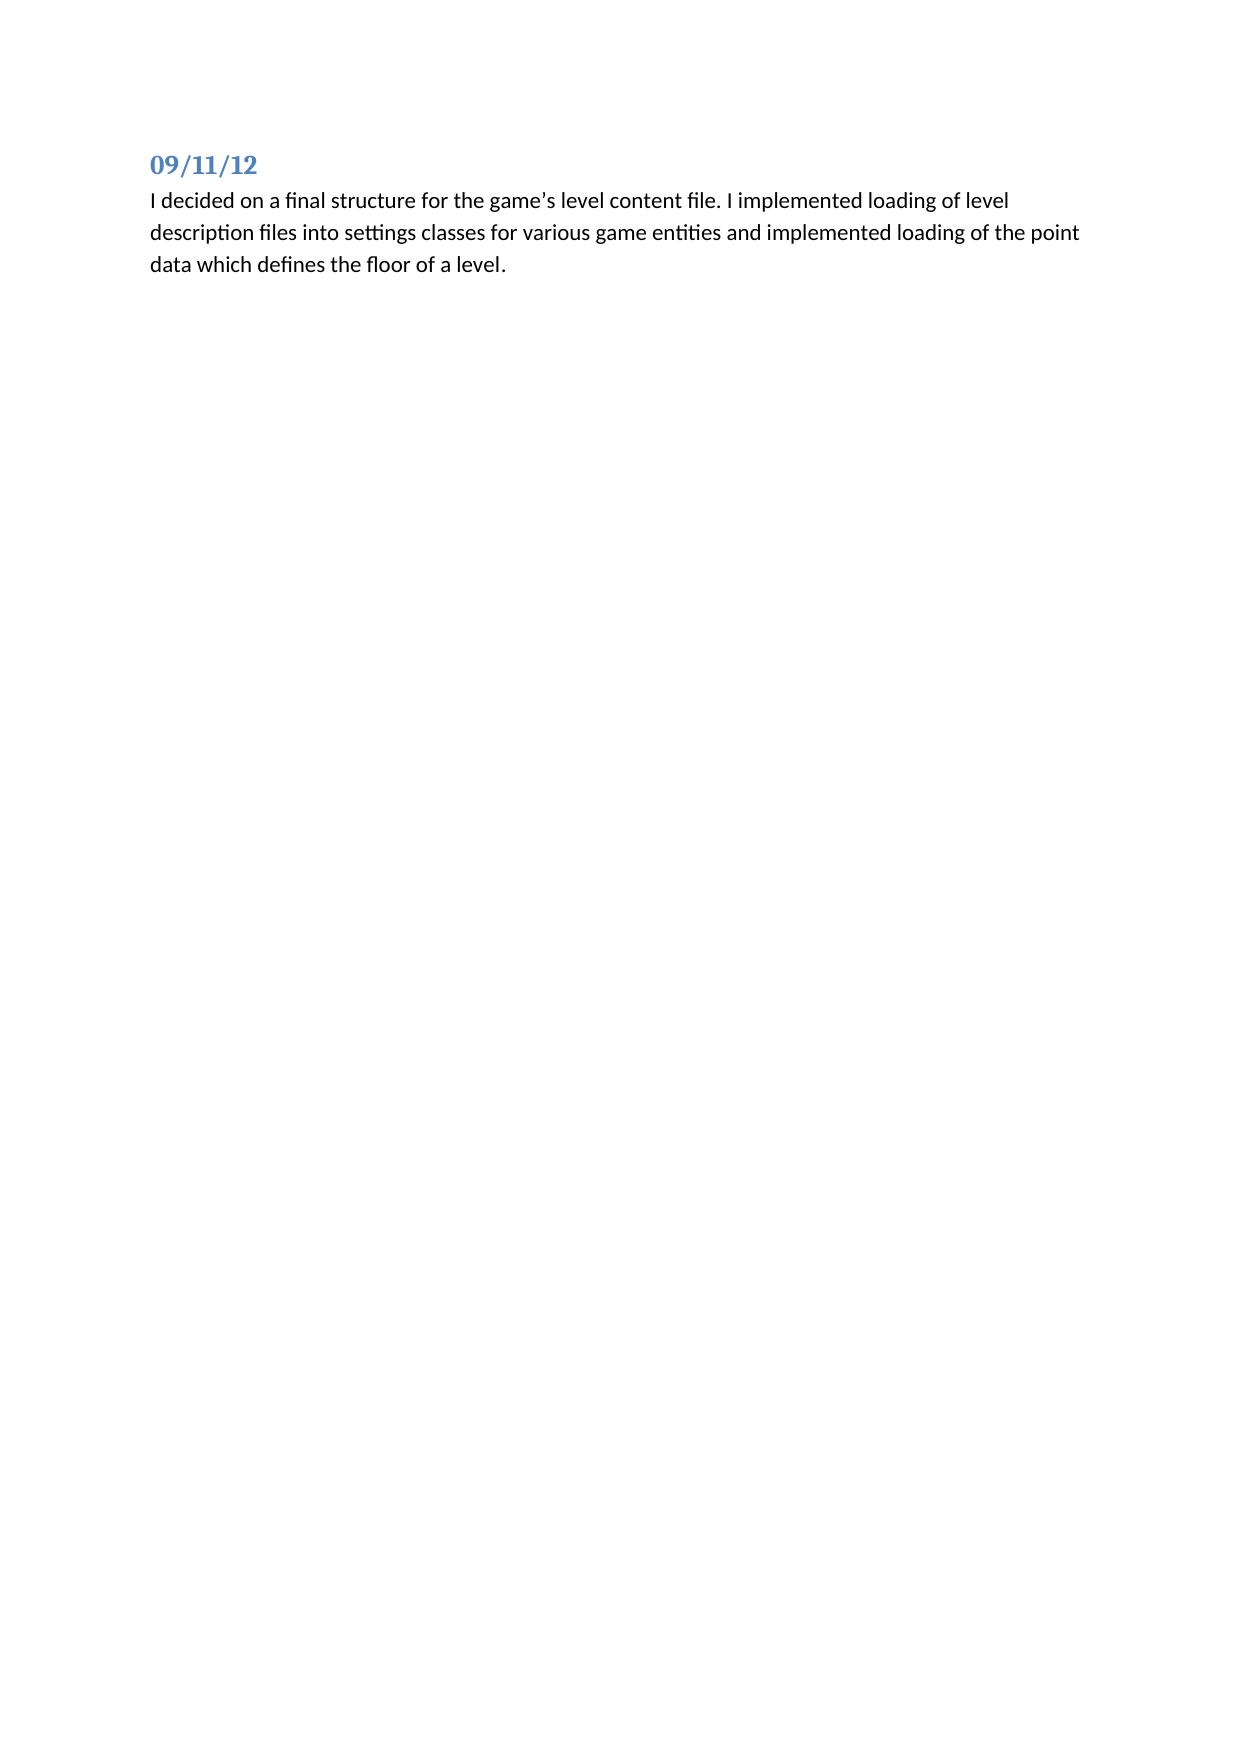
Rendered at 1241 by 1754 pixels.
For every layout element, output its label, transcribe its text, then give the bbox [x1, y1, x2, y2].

text I decided on a final structure for the game’s level content file. I implemented loading of level description files into settings classes for various game entities and implemented loading of the point data which defines the floor of a level. [150, 186, 1090, 278]
subtitle 09/11/12 [150, 150, 1090, 181]
